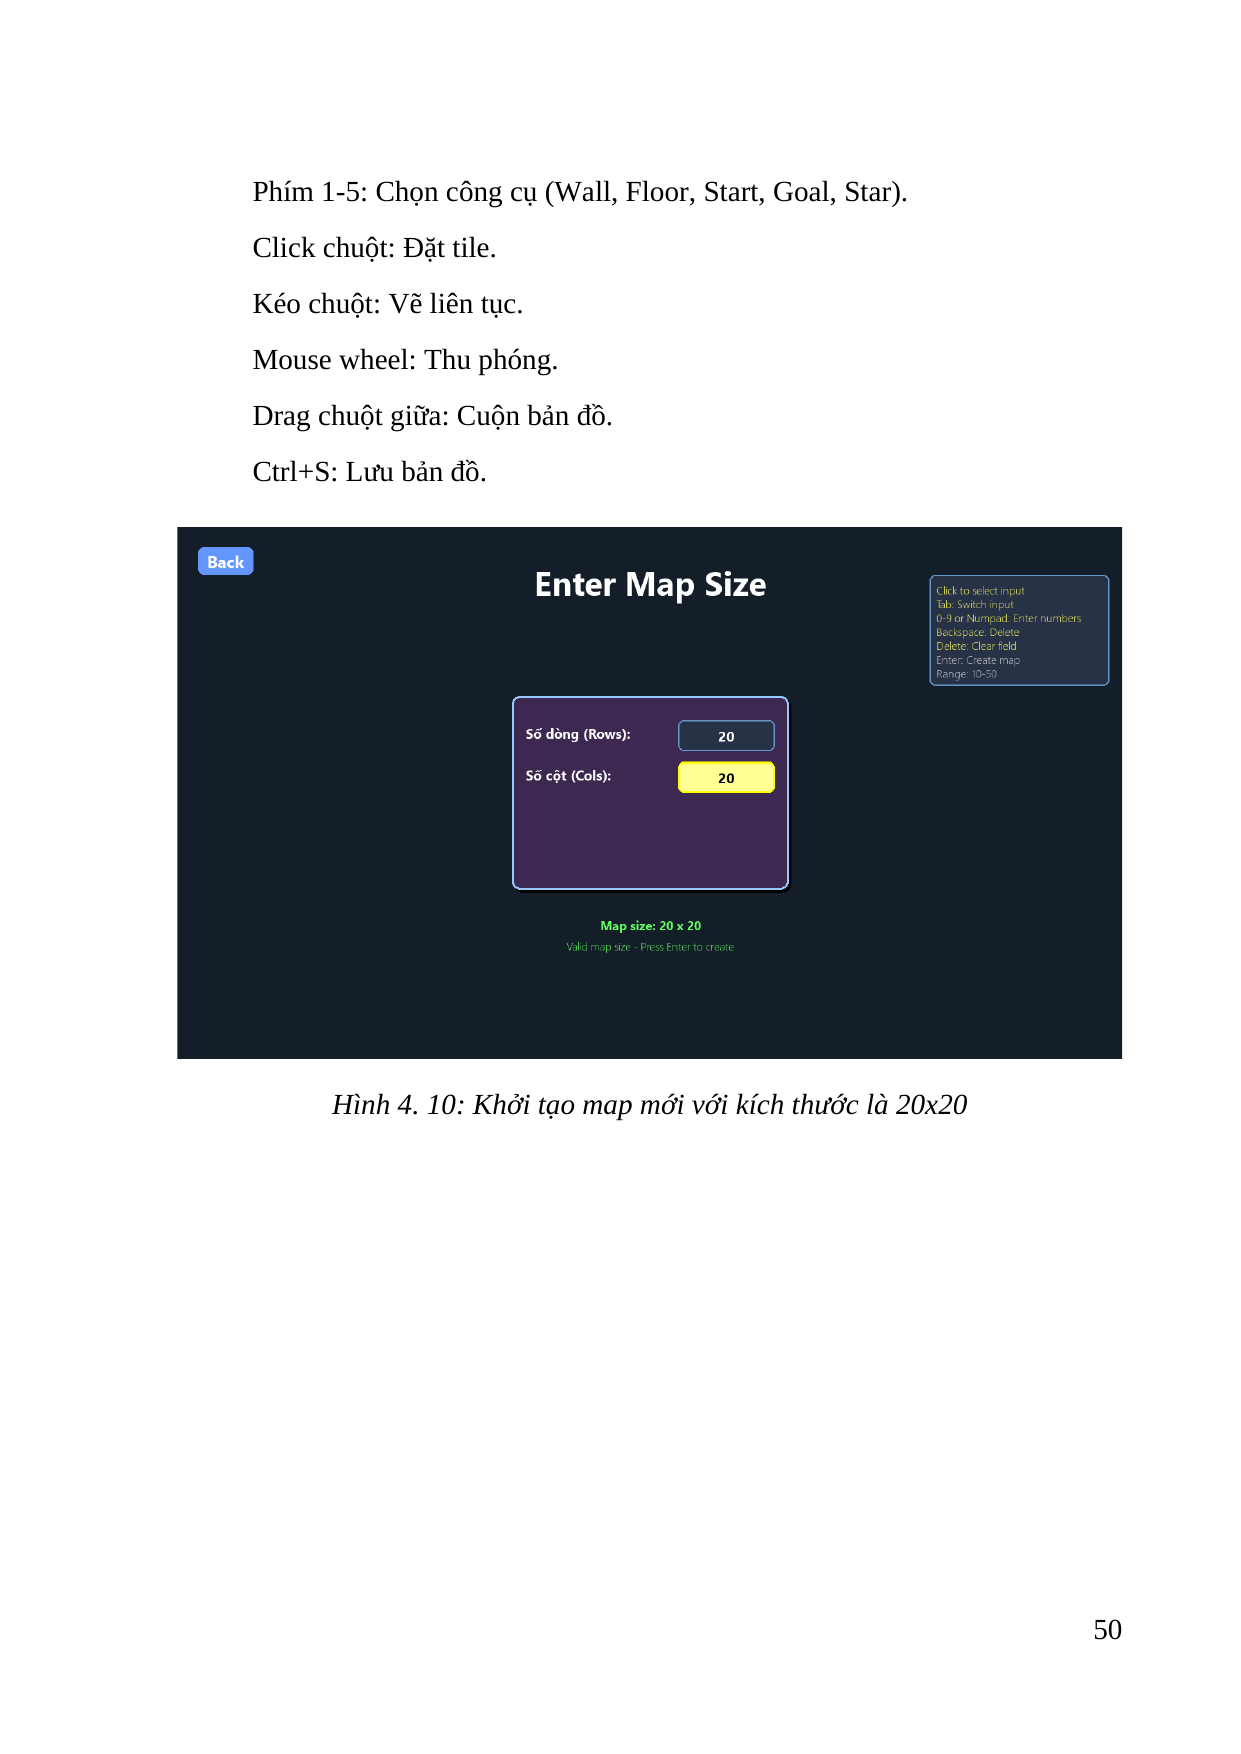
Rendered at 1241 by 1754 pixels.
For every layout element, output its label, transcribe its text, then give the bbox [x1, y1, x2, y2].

text Mouse wheel: Thu phóng. [177, 342, 1122, 376]
text Click chuột: Đặt tile. [177, 230, 1122, 264]
text Ctrl+S: Lưu bản đồ. [177, 454, 1122, 488]
picture [177, 527, 1123, 1059]
text Kéo chuột: Vẽ liên tục. [177, 286, 1122, 320]
text Drag chuột giữa: Cuộn bản đồ. [177, 398, 1122, 432]
text Phím 1-5: Chọn công cụ (Wall, Floor, Start, Goal, Star). [177, 174, 1122, 208]
